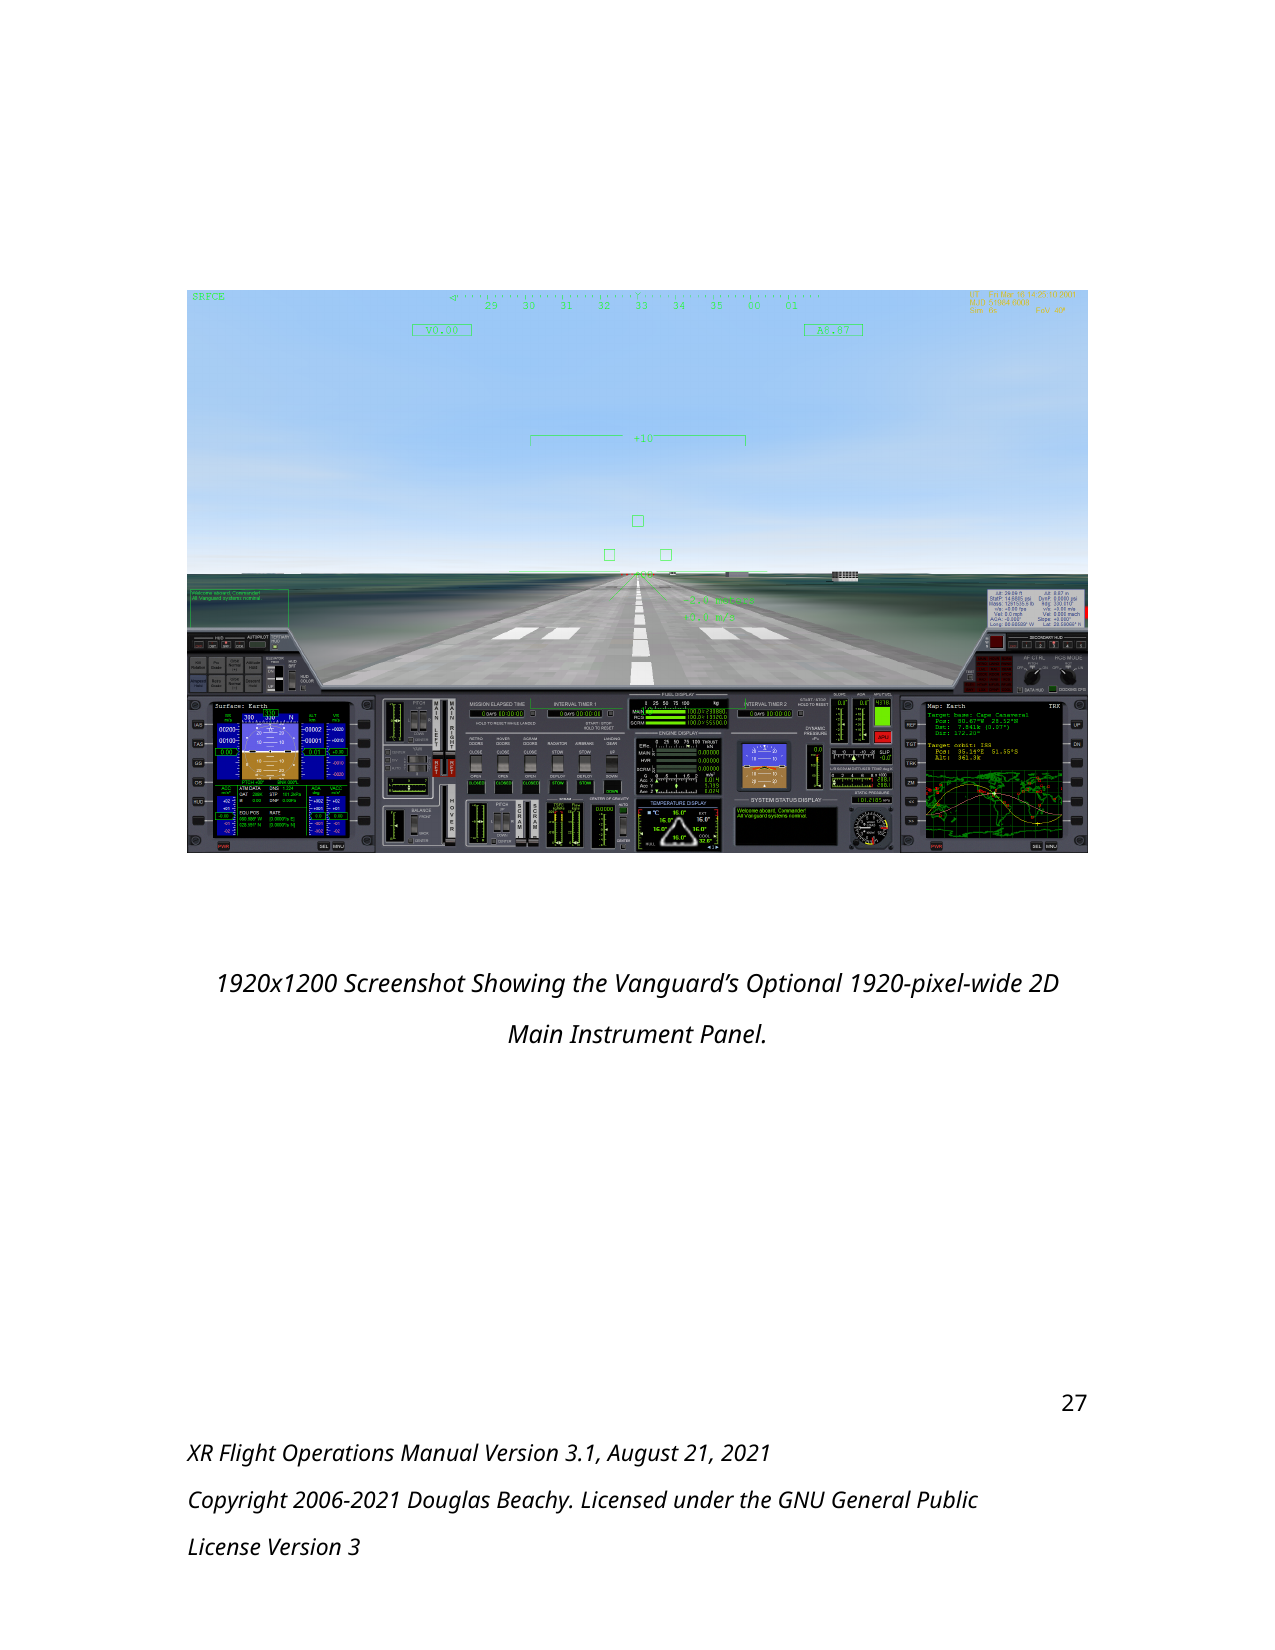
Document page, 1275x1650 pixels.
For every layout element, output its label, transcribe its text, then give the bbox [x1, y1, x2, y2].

picture [187, 290, 1088, 853]
text 1920x1200 Screenshot Showing the Vanguard’s Optional 1920-pixel-wide 2D Main Instrument Panel. [187, 966, 1087, 1051]
